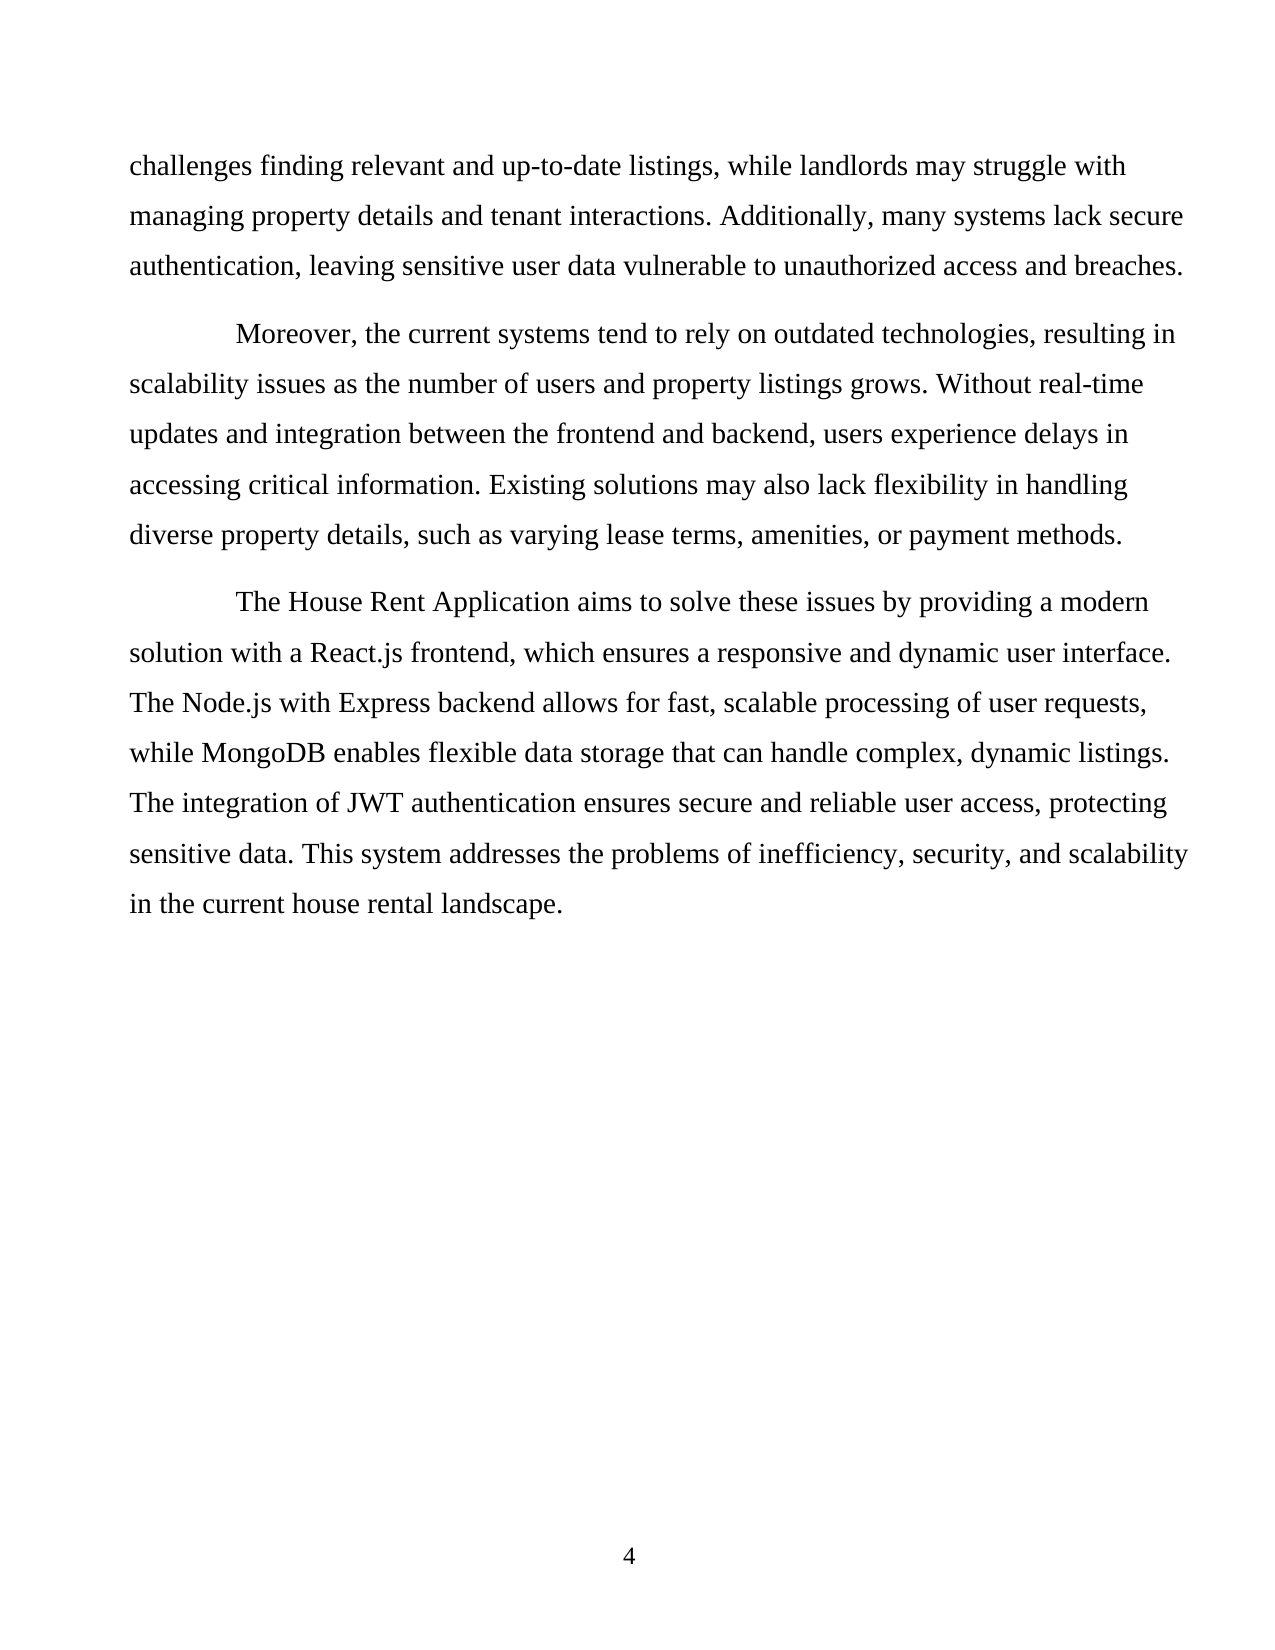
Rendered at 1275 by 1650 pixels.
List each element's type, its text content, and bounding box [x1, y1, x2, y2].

text The House Rent Application aims to solve these issues by providing a modern solution with a React.js frontend, which ensures a responsive and dynamic user interface. The Node.js with Express backend allows for fast, scalable processing of user requests, while MongoDB enables flexible data storage that can handle complex, dynamic listings. The integration of JWT authentication ensures secure and reliable user access, protecting sensitive data. This system addresses the problems of inefficiency, security, and scalability in the current house rental landscape. [129, 584, 1214, 920]
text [129, 148, 1214, 282]
text Moreover, the current systems tend to rely on outdated technologies, resulting in scalability issues as the number of users and property listings grows. Without real-time updates and integration between the frontend and backend, users experience delays in accessing critical information. Existing solutions may also lack flexibility in handling diverse property details, such as varying lease terms, amenities, or payment methods. [129, 316, 1214, 551]
